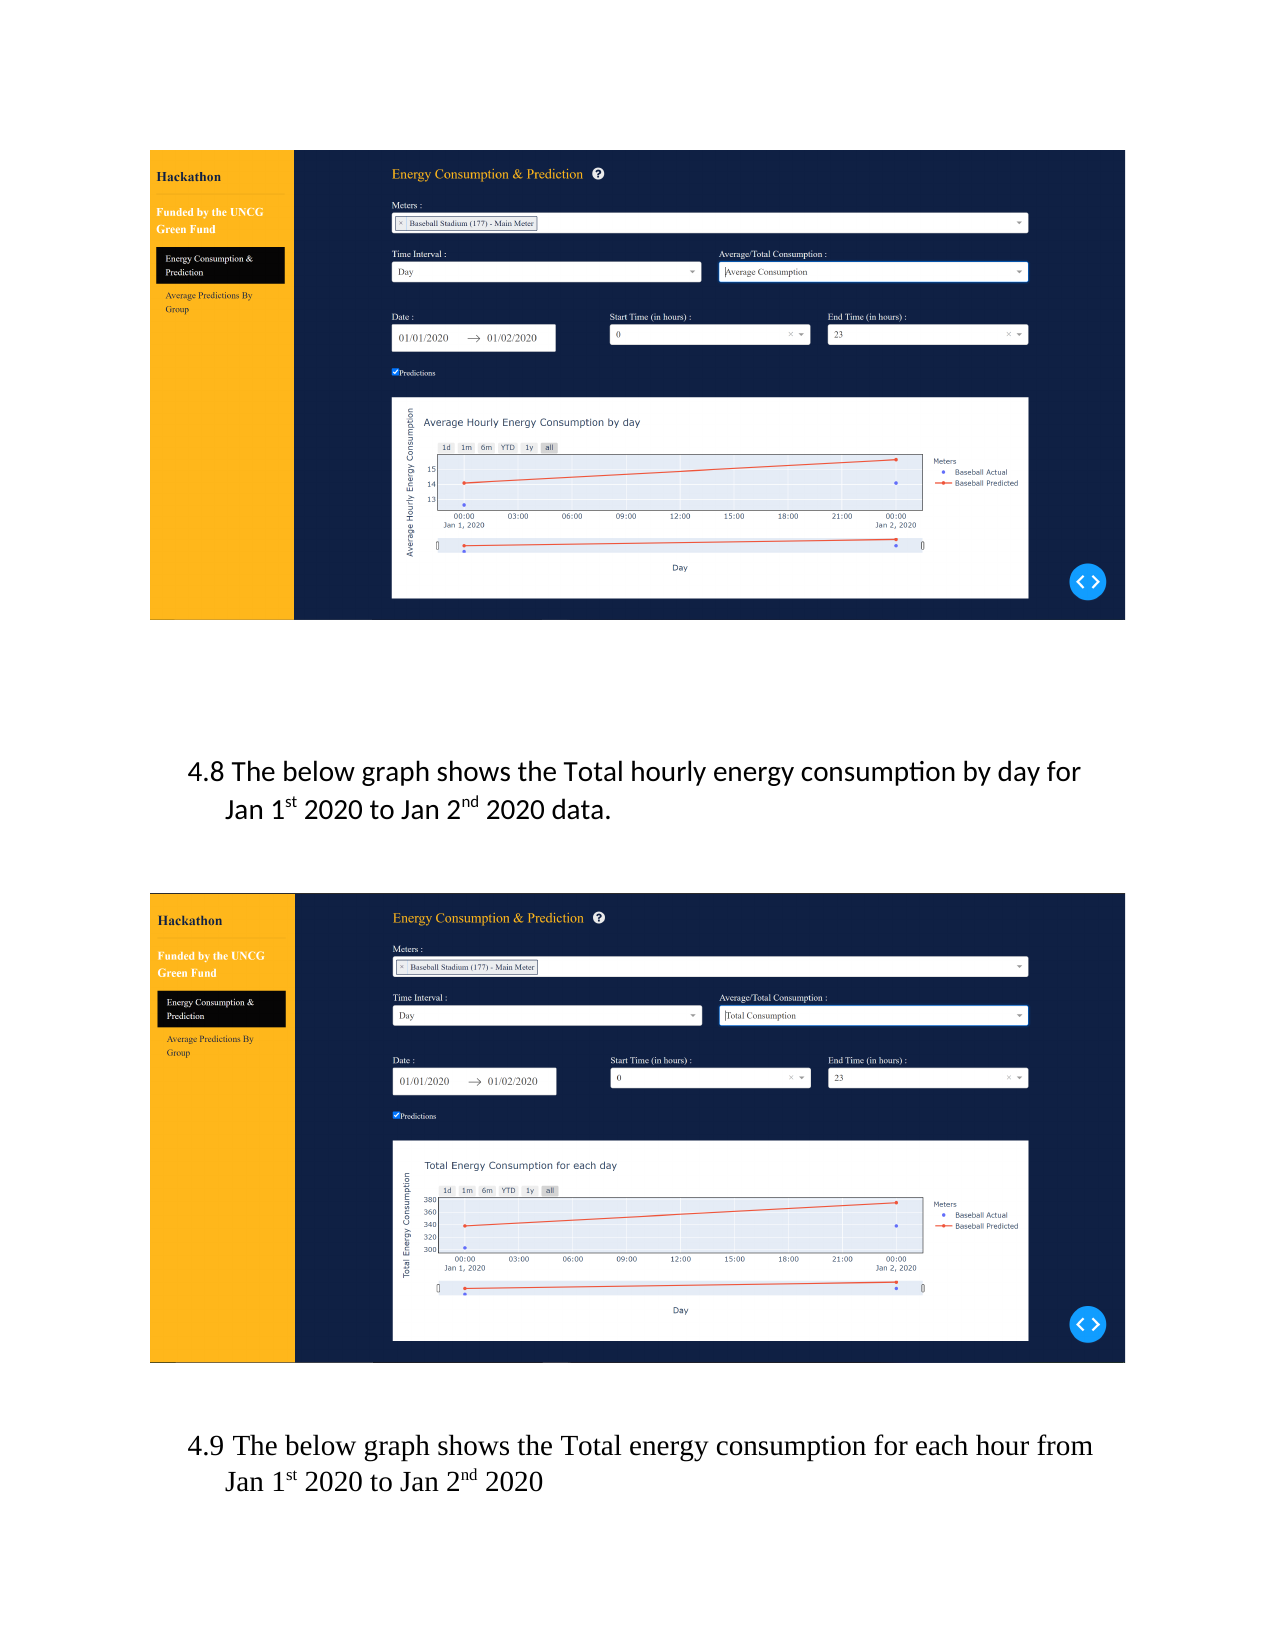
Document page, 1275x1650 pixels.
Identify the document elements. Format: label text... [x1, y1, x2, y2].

list The below graph shows the Total hourly energy consumption by day for Jan 1st 2020 to Jan 2nd 2020 data. [187, 753, 1125, 827]
list The below graph shows the Total energy consumption for each hour from Jan 1st 2020 to Jan 2nd 2020 [187, 1428, 1125, 1498]
picture [150, 893, 1125, 1363]
picture [150, 150, 1125, 620]
